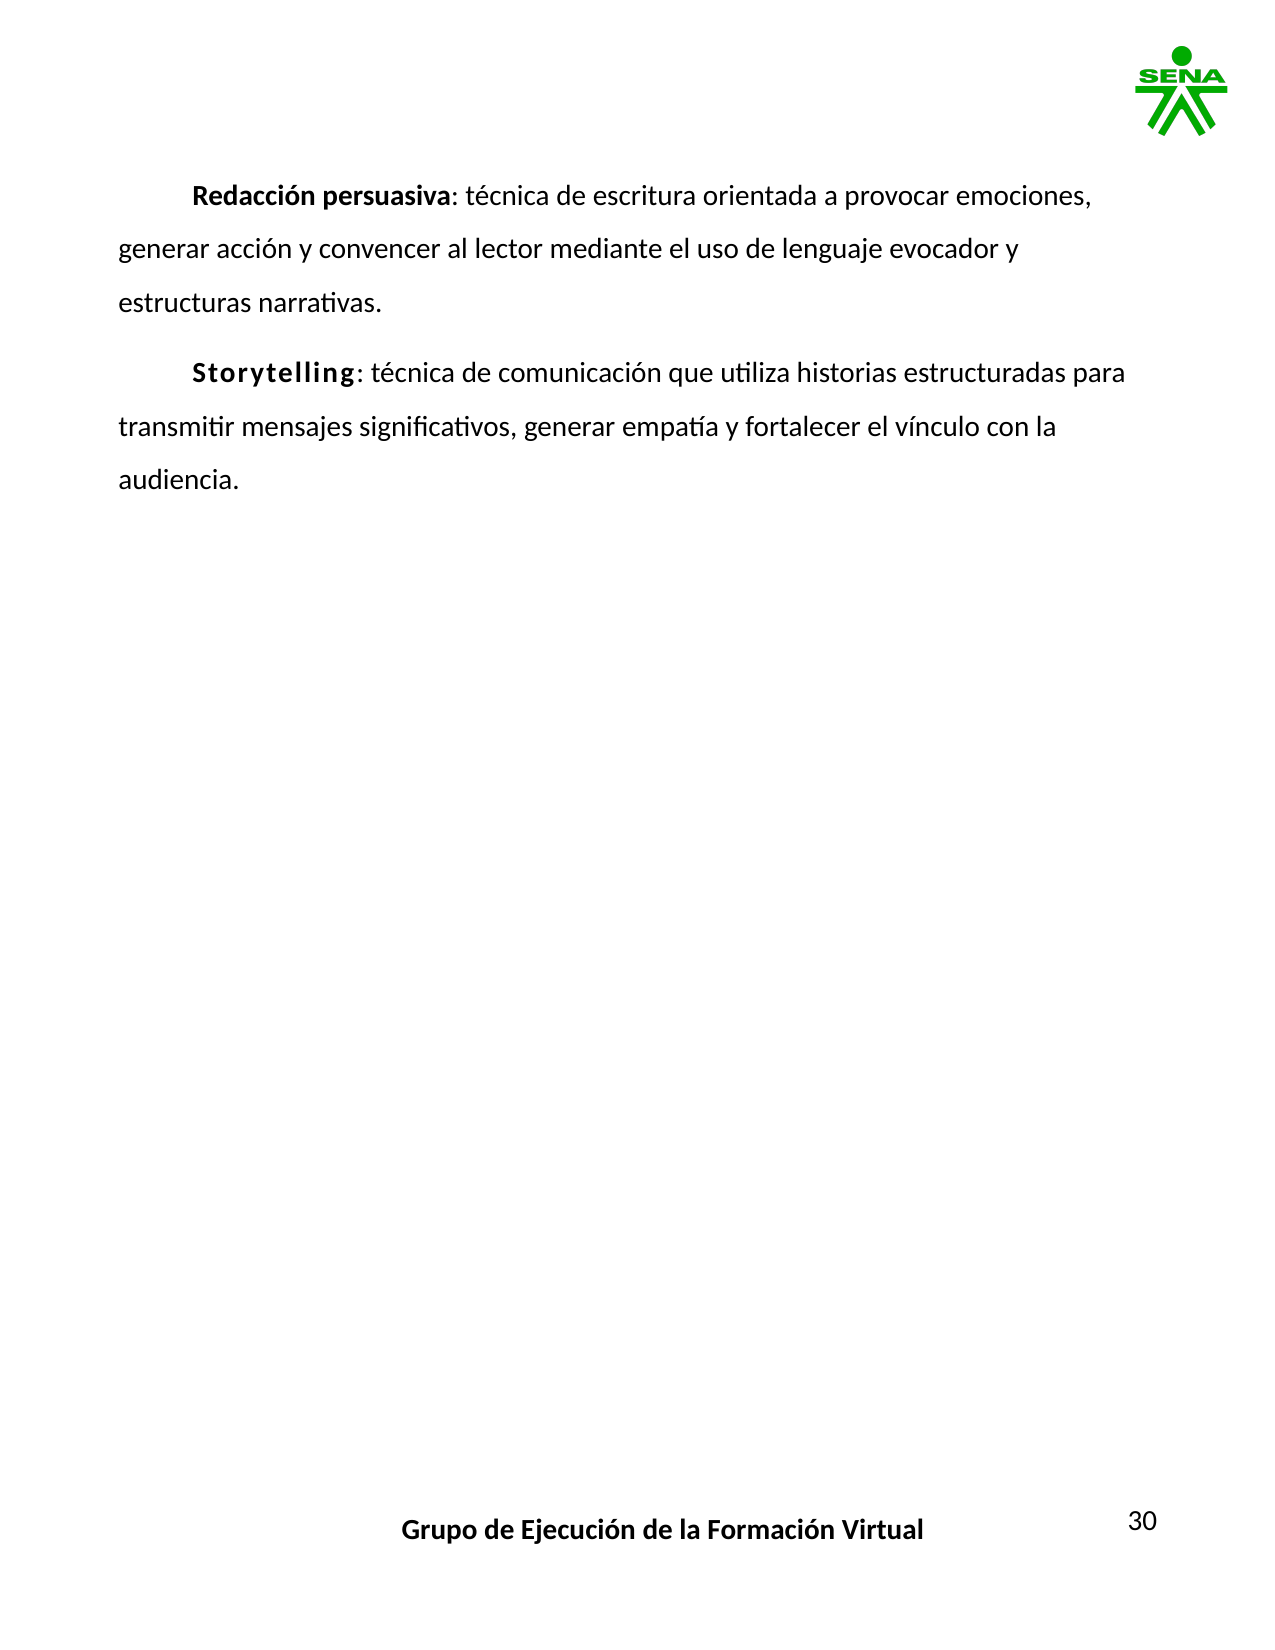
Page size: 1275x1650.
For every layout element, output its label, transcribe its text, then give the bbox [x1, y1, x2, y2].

text Storytelling: técnica de comunicación que utiliza historias estructuradas para transmitir mensajes significativos, generar empatía y fortalecer el vínculo con la audiencia. [118, 354, 1157, 497]
text Redacción persuasiva: técnica de escritura orientada a provocar emociones, generar acción y convencer al lector mediante el uso de lenguaje evocador y estructuras narrativas. [118, 177, 1157, 320]
picture [1135, 46, 1228, 136]
